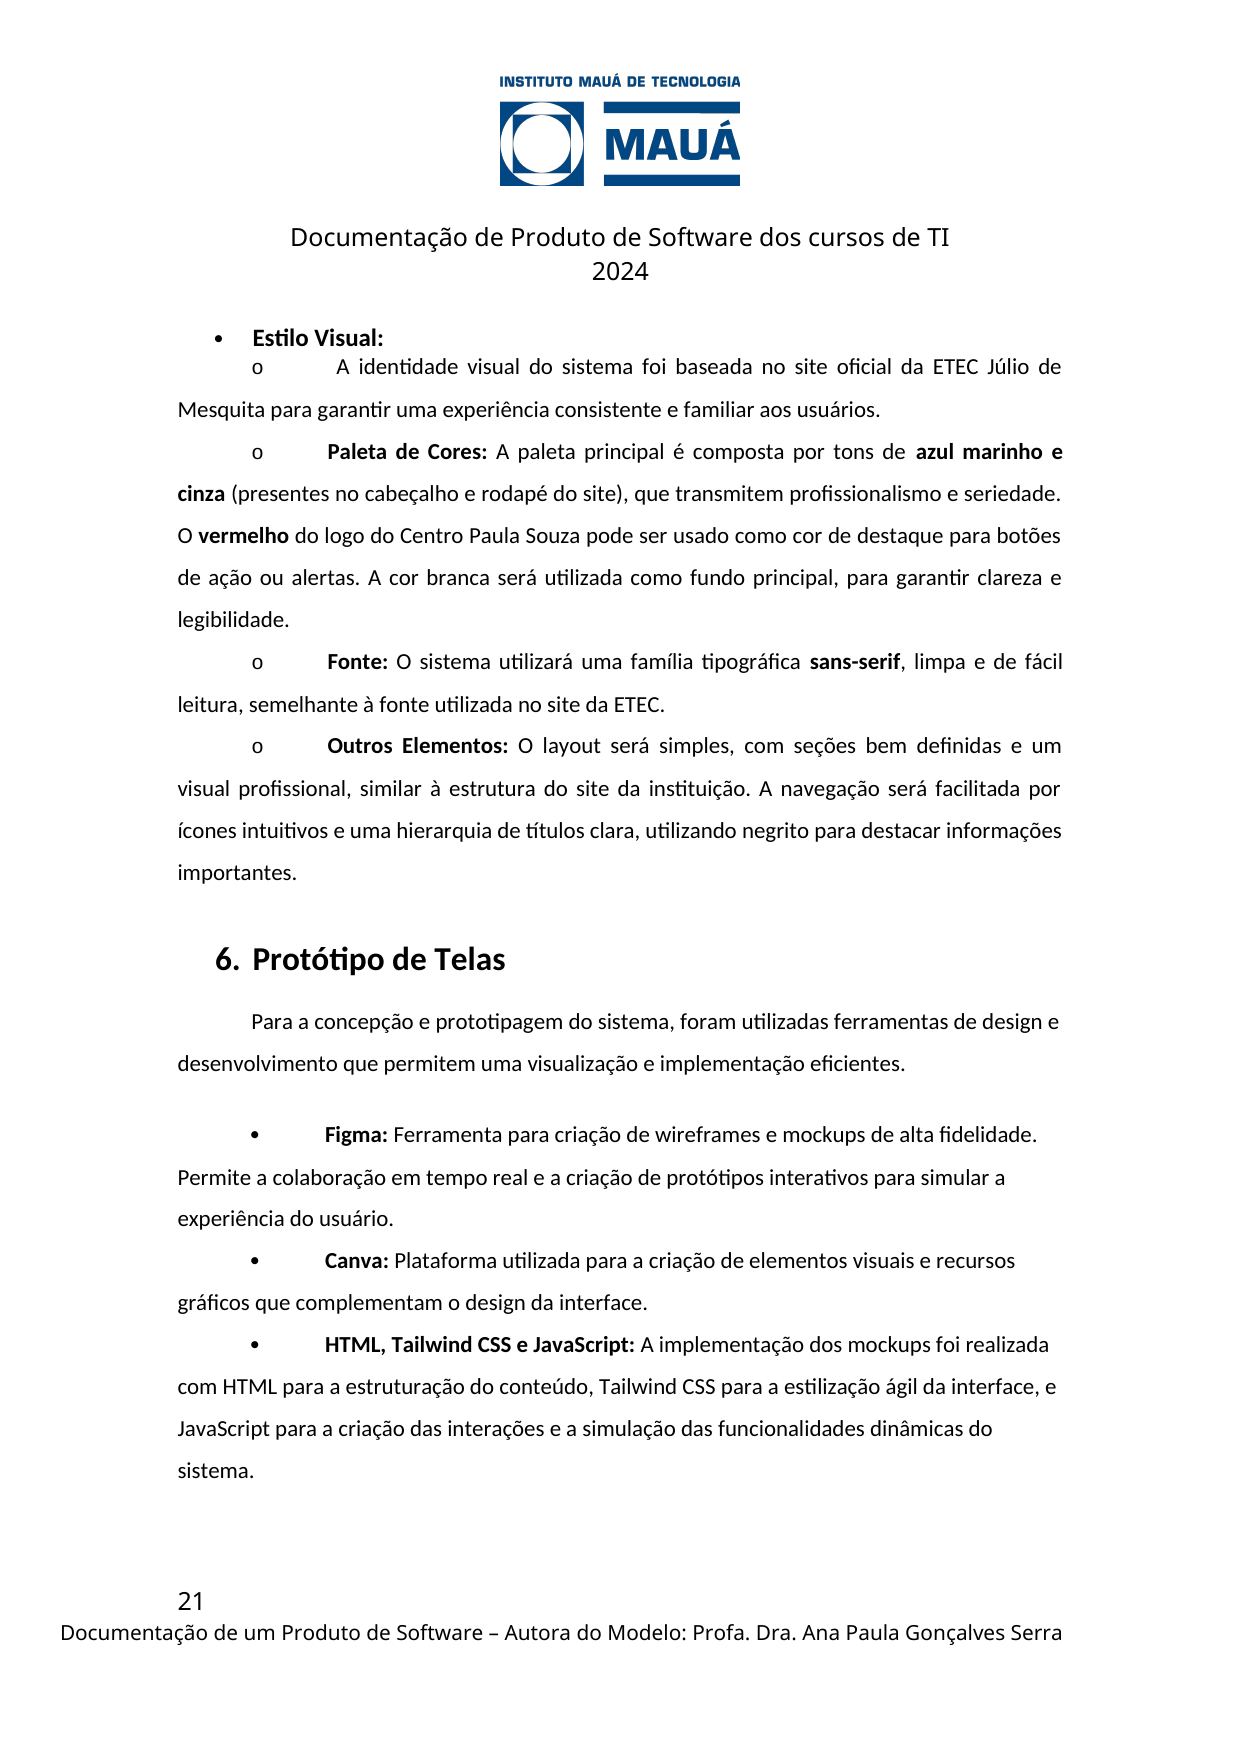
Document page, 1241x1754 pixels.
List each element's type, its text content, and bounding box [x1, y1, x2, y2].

list HTML, Tailwind CSS e JavaScript: A implementação dos mockups foi realizada com HTML para a estruturação do conteúdo, Tailwind CSS para a estilização ágil da interface, e JavaScript para a criação das interações e a simulação das funcionalidades dinâmicas do sistema. [177, 1389, 1063, 1543]
list A identidade visual do sistema foi baseada no site oficial da ETEC Júlio de Mesquita para garantir uma experiência consistente e familiar aos usuários. [177, 352, 1063, 423]
list Figma: Ferramenta para criação de wireframes e mockups de alta fidelidade. Permite a colaboração em tempo real e a criação de protótipos interativos para simular a experiência do usuário. [177, 1121, 1063, 1233]
list Fonte: O sistema utilizará uma família tipográfica sans-serif, limpa e de fácil leitura, semelhante à fonte utilizada no site da ETEC. [177, 647, 1063, 718]
list Estilo Visual: [215, 322, 1063, 352]
text Para a concepção e prototipagem do sistema, foram utilizadas ferramentas de design e desenvolvimento que permitem uma visualização e implementação eficientes. [177, 1007, 1063, 1077]
list Paleta de Cores: A paleta principal é composta por tons de azul marinho e cinza (presentes no cabeçalho e rodapé do site), que transmitem profissionalismo e seriedade. O vermelho do logo do Centro Paula Souza pode ser usado como cor de destaque para botões de ação ou alertas. A cor branca será utilizada como fundo principal, para garantir clareza e legibilidade. [177, 437, 1063, 633]
list Canva: Plataforma utilizada para a criação de elementos visuais e recursos gráficos que complementam o design da interface. [177, 1276, 1063, 1346]
list Outros Elementos: O layout será simples, com seções bem definidas e um visual profissional, similar à estrutura do site da instituição. A navegação será facilitada por ícones intuitivos e uma hierarquia de títulos clara, utilizando negrito para destacar informações importantes. [177, 732, 1063, 886]
picture [500, 73, 740, 186]
subtitle Protótipo de Telas [215, 938, 1063, 978]
